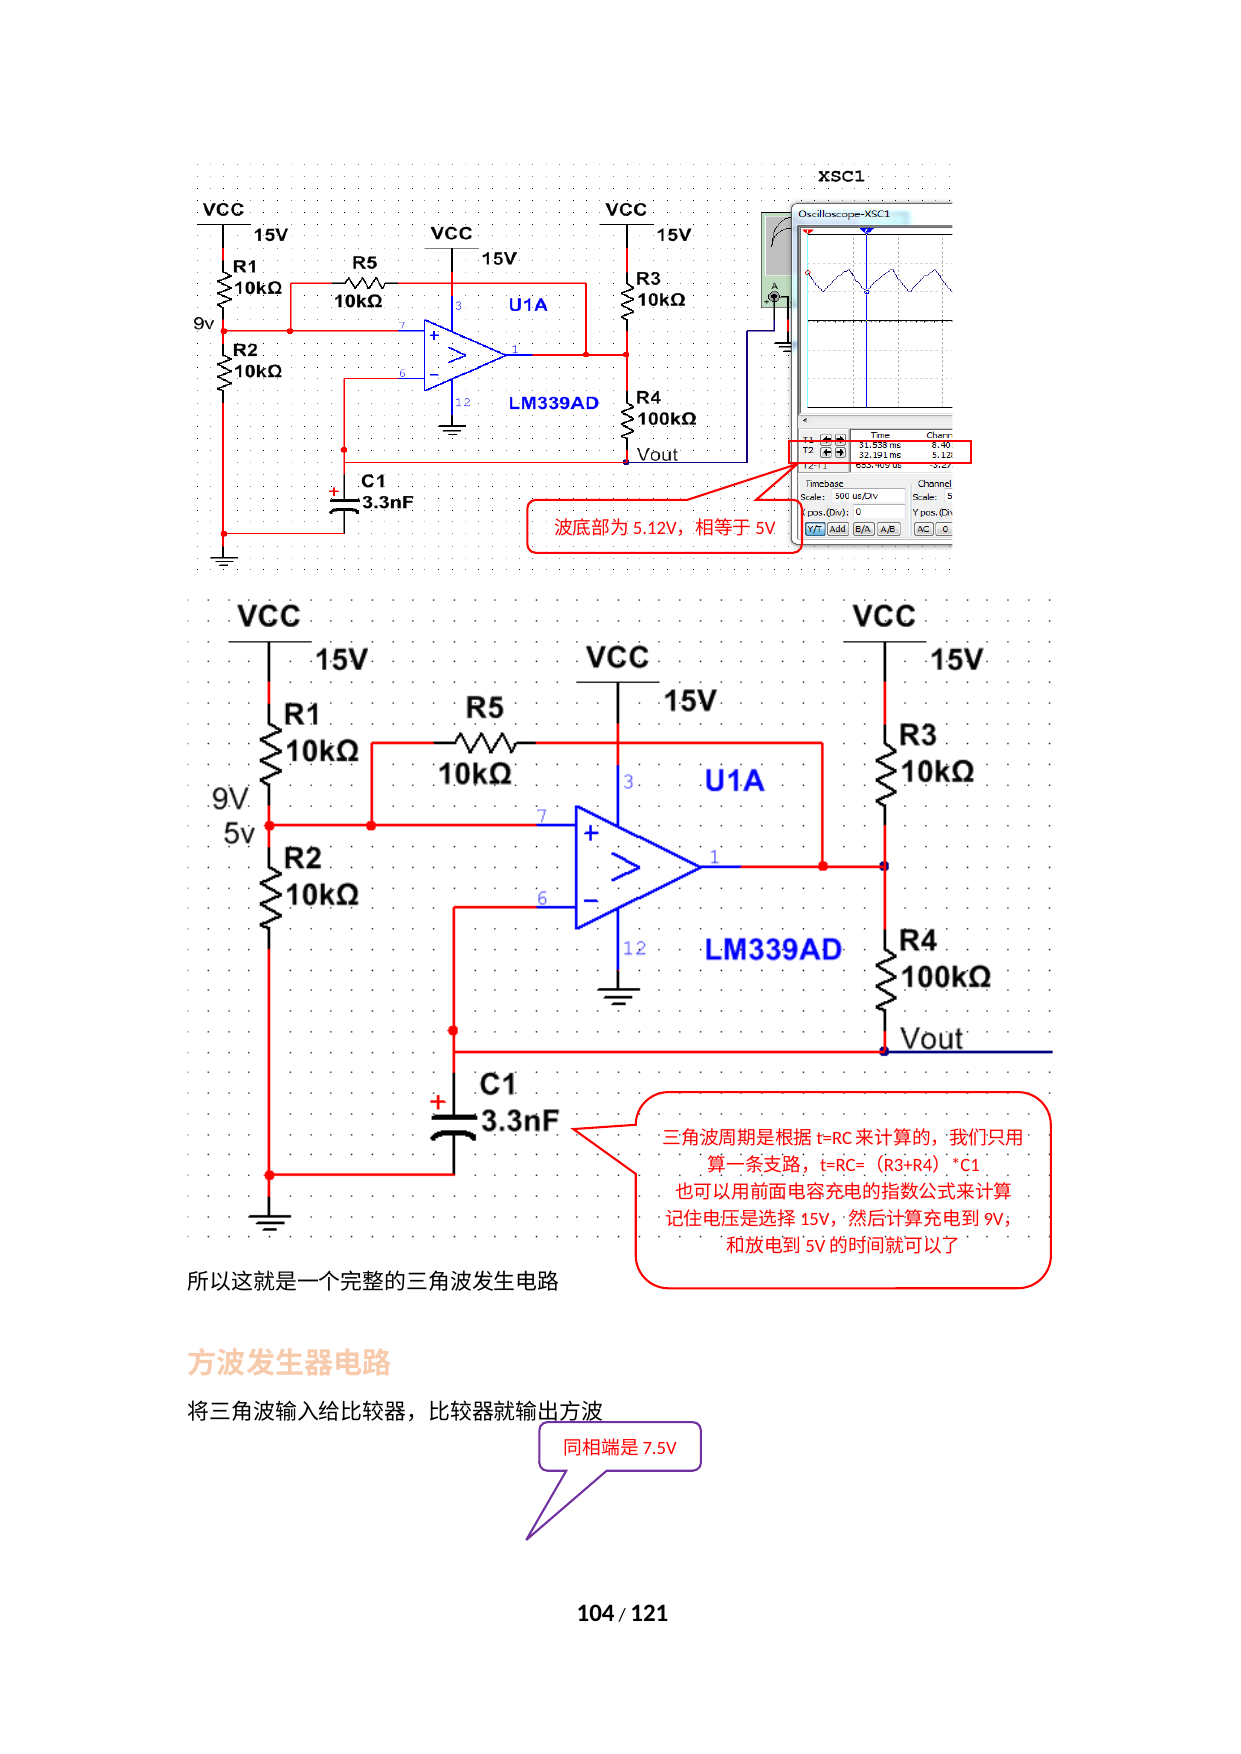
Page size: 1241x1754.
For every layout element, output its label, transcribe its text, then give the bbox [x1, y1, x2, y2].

text 所以这就是一个完整的三角波发生电路 [187, 1263, 1053, 1296]
text 方波发生器电路 [187, 1328, 1053, 1393]
picture [187, 158, 953, 574]
picture [187, 581, 1053, 1240]
picture [790, 442, 953, 462]
text 将三角波输入给比较器，比较器就输出方波 [187, 1393, 1053, 1426]
picture [578, 1094, 1049, 1240]
picture [529, 469, 800, 551]
